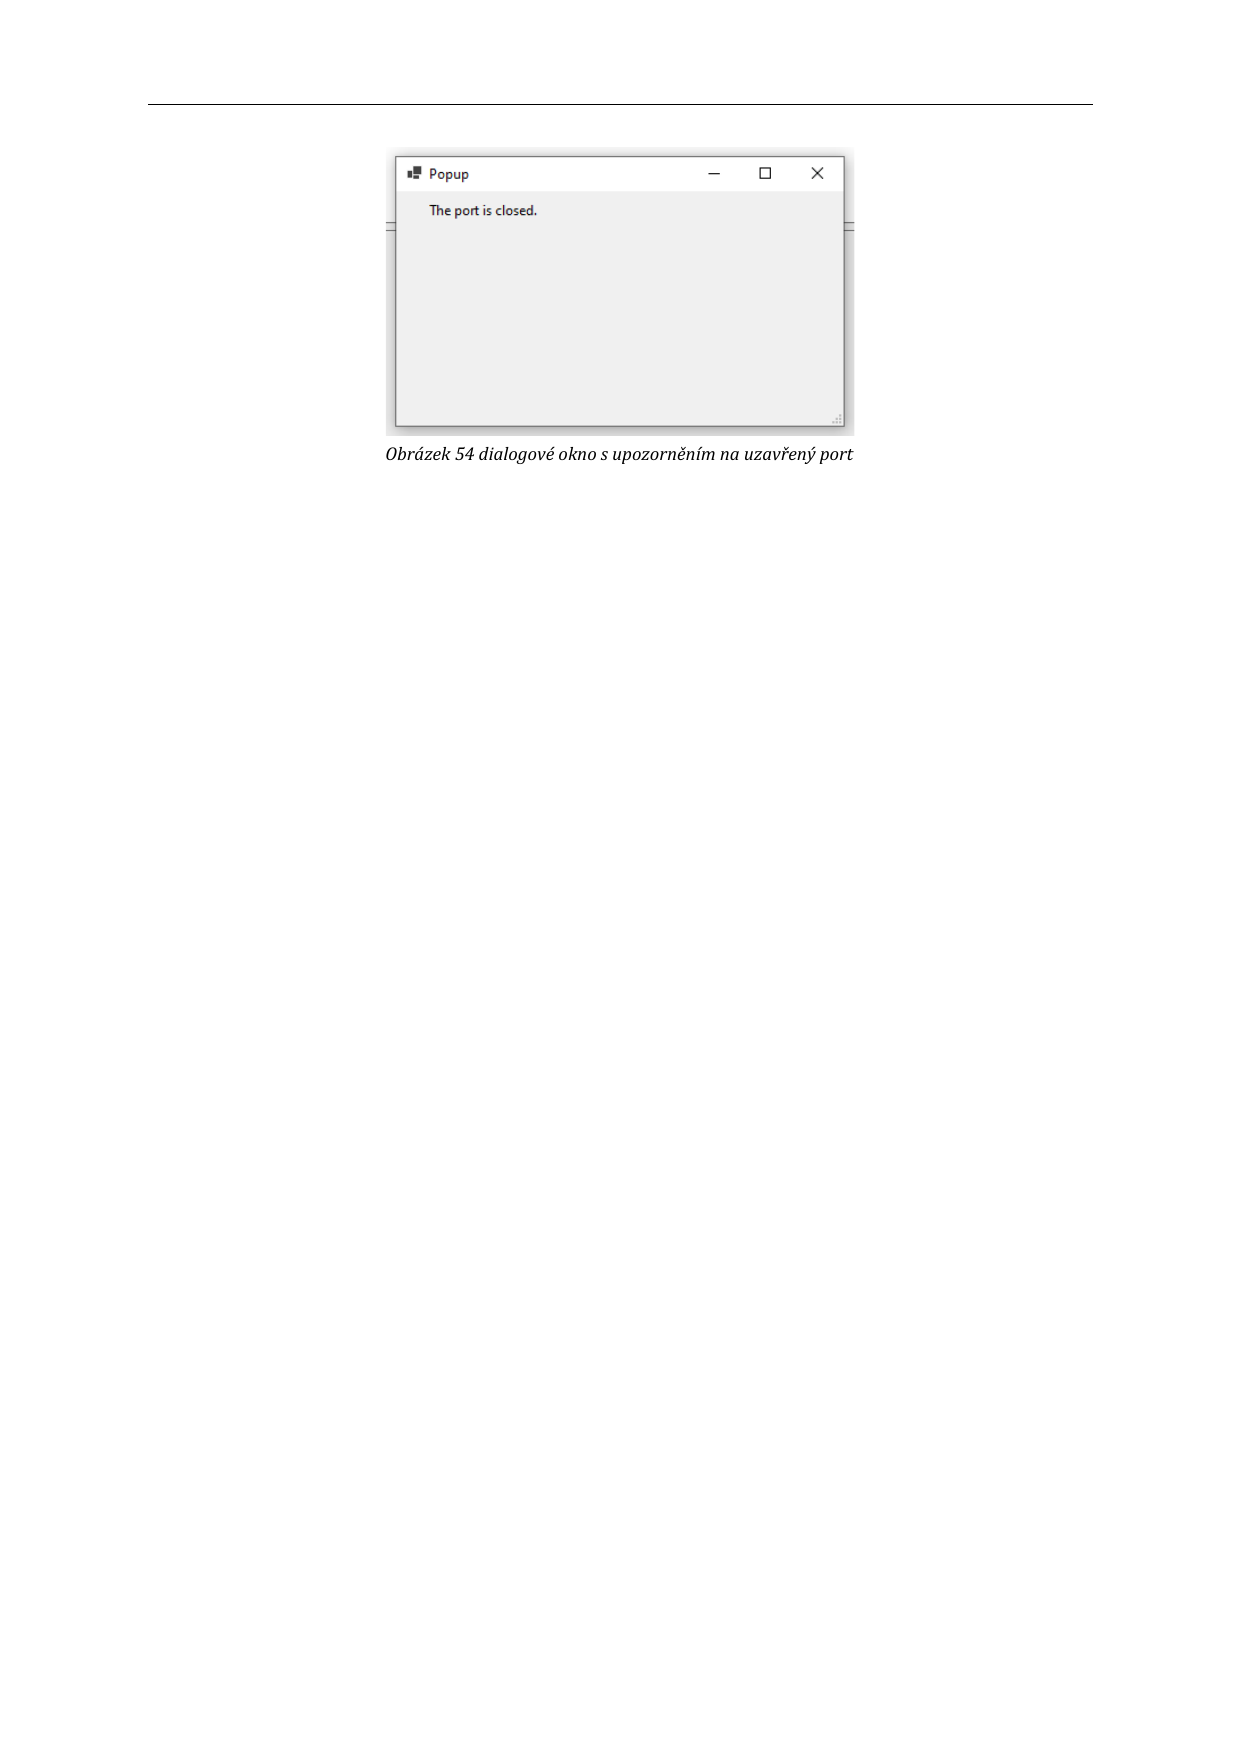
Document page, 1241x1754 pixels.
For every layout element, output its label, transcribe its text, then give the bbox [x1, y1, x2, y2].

text Obrázek 54 dialogové okno s upozorněním na uzavřený port [148, 442, 1093, 464]
picture [385, 147, 855, 436]
